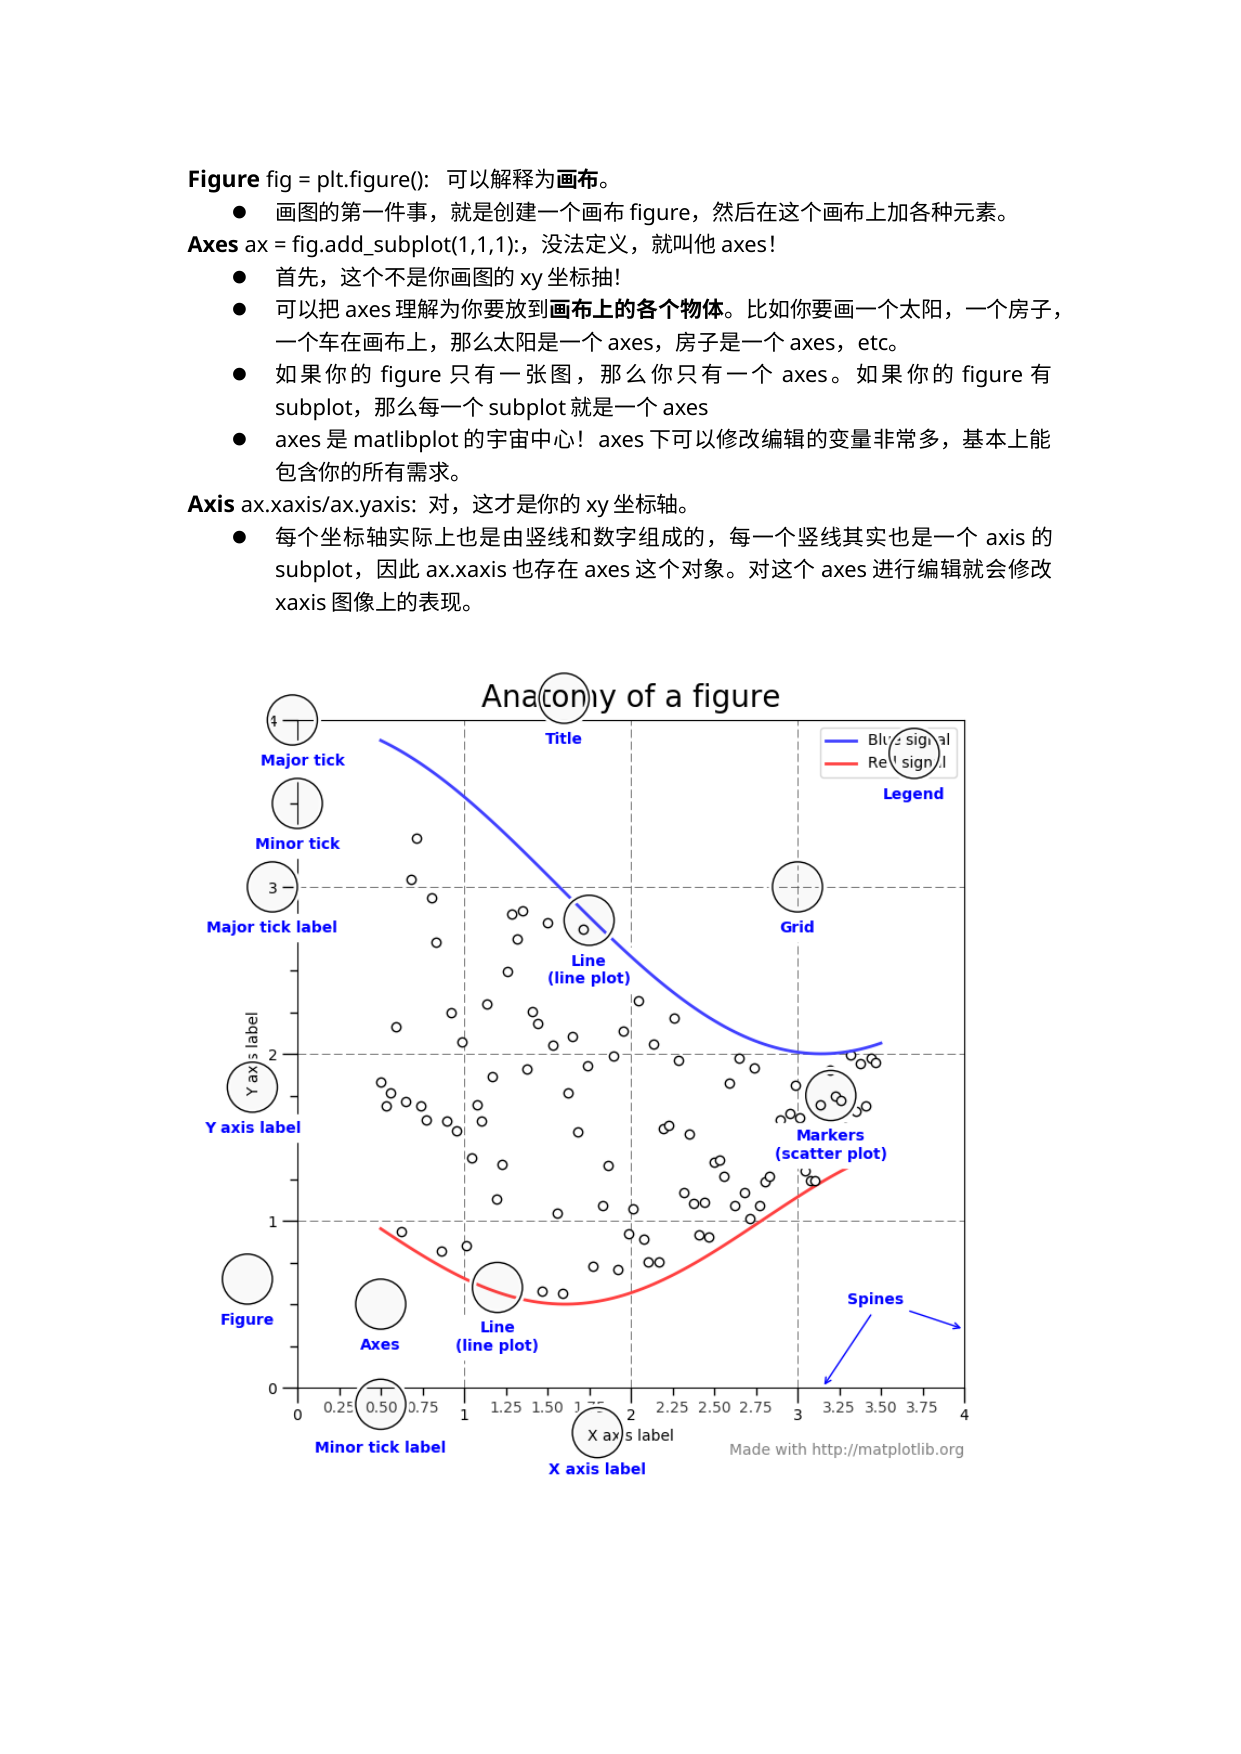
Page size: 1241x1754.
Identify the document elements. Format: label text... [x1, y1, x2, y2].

list 画图的第一件事，就是创建一个画布figure，然后在这个画布上加各种元素。 [231, 194, 1053, 227]
list 首先，这个不是你画图的xy坐标抽！ [231, 259, 1053, 292]
list 如果你的figure只有一张图，那么你只有一个axes。如果你的figure有subplot，那么每一个subplot就是一个axes [231, 357, 1053, 422]
list axes是matlibplot的宇宙中心！axes下可以修改编辑的变量非常多，基本上能包含你的所有需求。 [231, 422, 1053, 487]
text Figure fig = plt.figure(): 可以解释为画布。 [187, 162, 1053, 194]
text Axis ax.xaxis/ax.yaxis: 对，这才是你的xy坐标轴。 [187, 487, 1053, 519]
picture [187, 617, 1053, 1483]
text Axes ax = fig.add_subplot(1,1,1):，没法定义，就叫他axes！ [187, 227, 1053, 259]
list 每个坐标轴实际上也是由竖线和数字组成的，每一个竖线其实也是一个axis的subplot，因此ax.xaxis也存在axes这个对象。对这个axes进行编辑就会修改xaxis图像上的表现。 [231, 519, 1053, 617]
list 可以把axes理解为你要放到画布上的各个物体。比如你要画一个太阳，一个房子，一个车在画布上，那么太阳是一个axes，房子是一个axes，etc。 [231, 292, 1053, 357]
